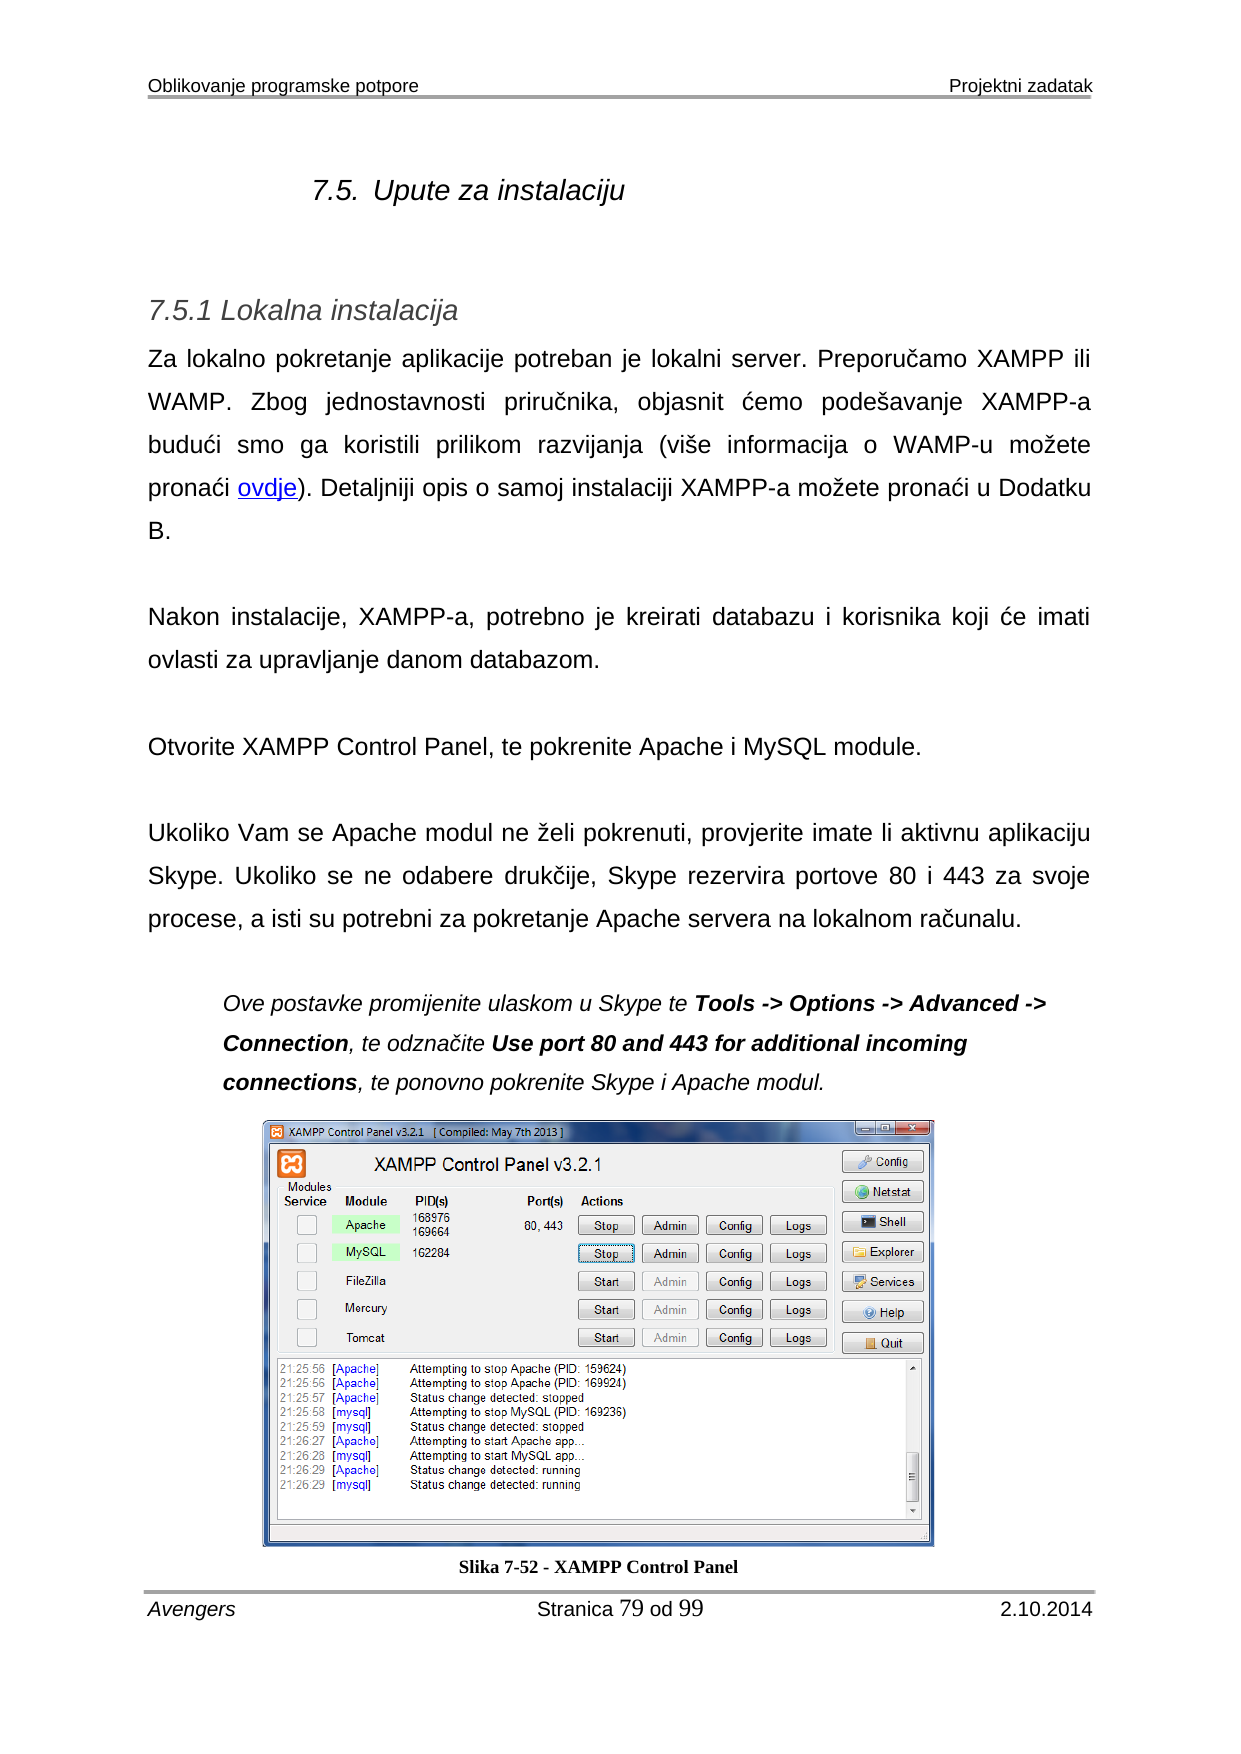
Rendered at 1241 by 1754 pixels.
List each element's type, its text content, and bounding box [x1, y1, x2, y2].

text Za lokalno pokretanje aplikacije potreban je lokalni server. Preporučamo XAMPP ili WAMP. Zbog jednostavnosti priručnika, objasnit ćemo podešavanje XAMPP-a budući smo ga koristili prilikom razvijanja (više informacija o WAMP-u možete pronaći ovdje). Detaljniji opis o samoj instalaciji XAMPP-a možete pronaći u Dodatku B. [148, 343, 1092, 545]
text Ove postavke promijenite ulaskom u Skype te Tools -> Options -> Advanced -> Connection, te odznačite Use port 80 and 443 for additional incoming connections, te ponovno pokrenite Skype i Apache modul. [223, 990, 1092, 1096]
subtitle Upute za instalaciju [252, 173, 1092, 206]
picture [147, 95, 1092, 99]
text Ukoliko Vam se Apache modul ne želi pokrenuti, provjerite imate li aktivnu aplikaciju Skype. Ukoliko se ne odabere drukčije, Skype rezervira portove 80 i 443 za svoje procese, a isti su potrebni za pokretanje Apache servera na lokalnom računalu. [148, 818, 1092, 933]
picture [143, 1590, 1096, 1594]
text Nakon instalacije, XAMPP-a, potrebno je kreirati databazu i korisnika koji će imati ovlasti za upravljanje danom databazom. [148, 602, 1092, 674]
subtitle 7.5.1 Lokalna instalacija [148, 293, 1092, 327]
text Otvorite XAMPP Control Panel, te pokrenite Apache i MySQL module. [148, 732, 1092, 760]
picture [262, 1120, 935, 1547]
